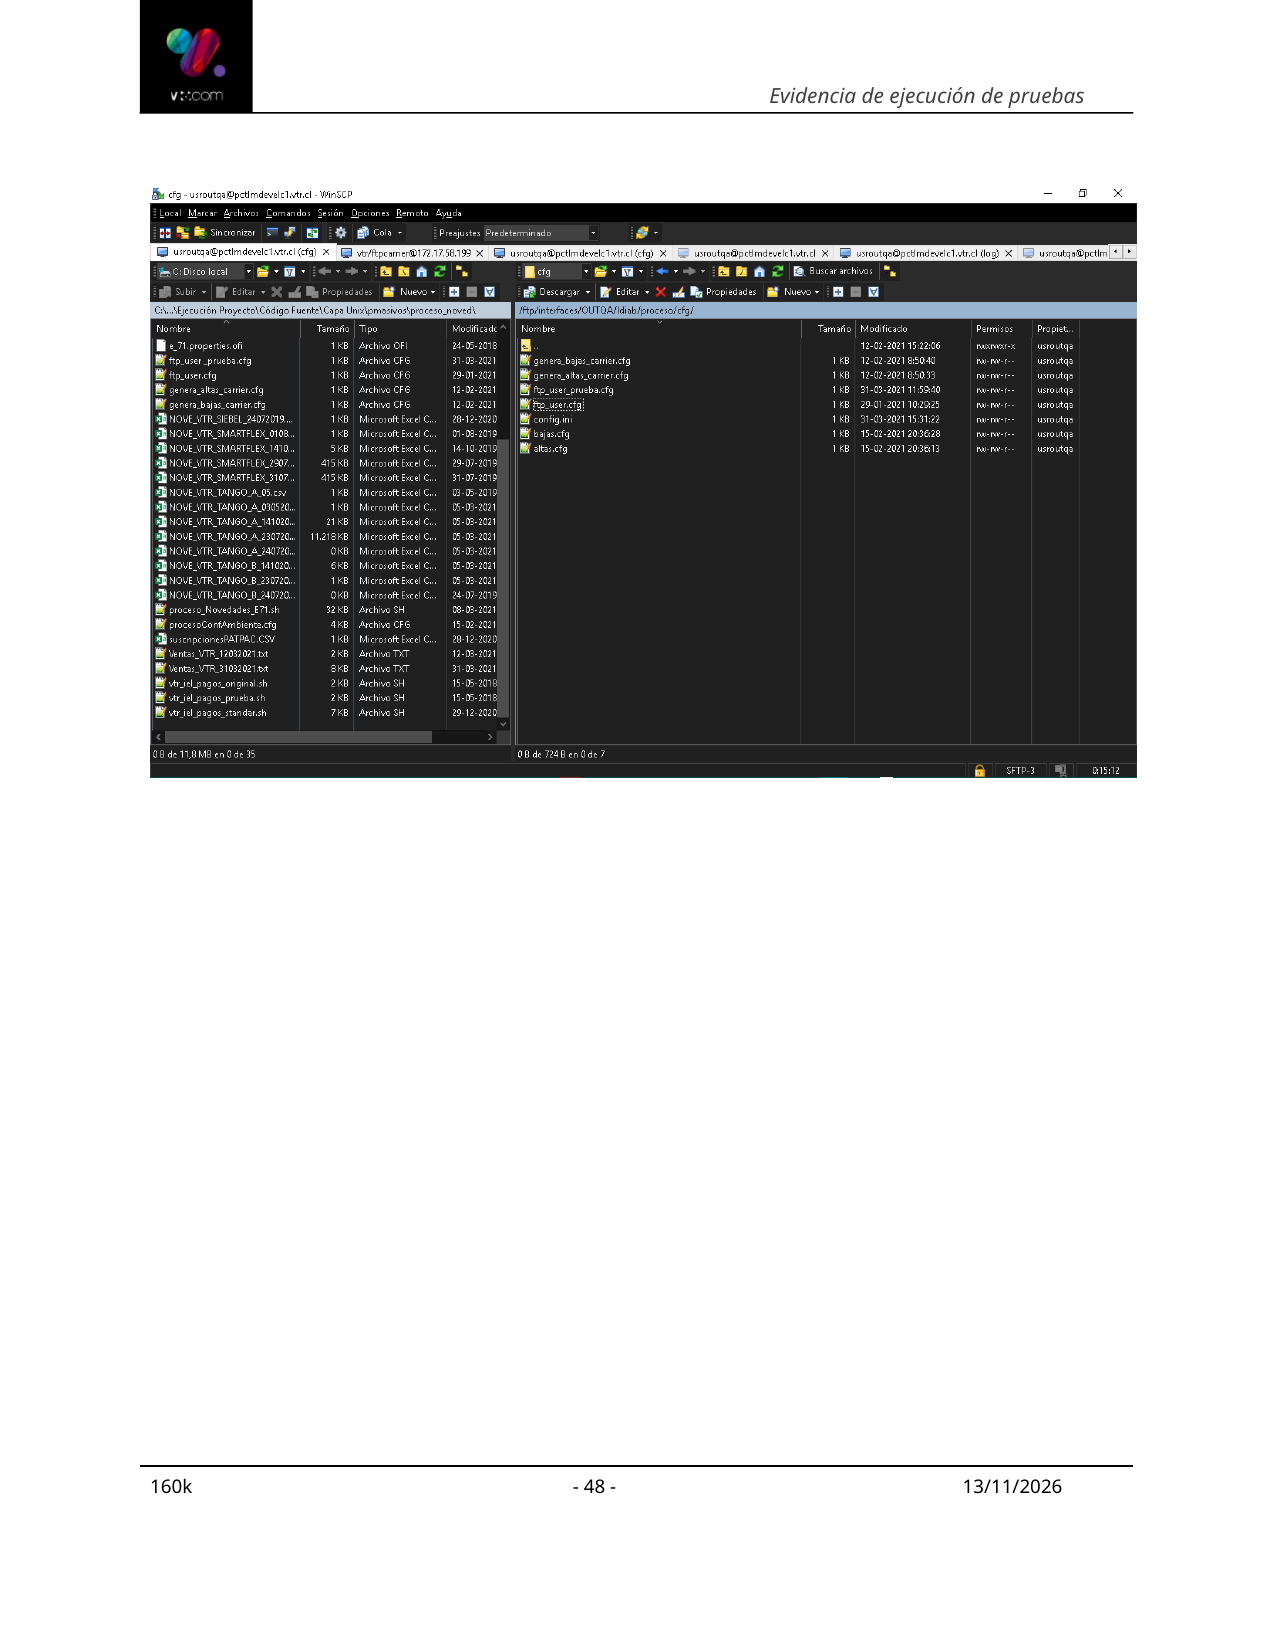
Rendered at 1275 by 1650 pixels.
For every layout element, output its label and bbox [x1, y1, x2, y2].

picture [166, 28, 226, 101]
picture [150, 185, 1137, 778]
